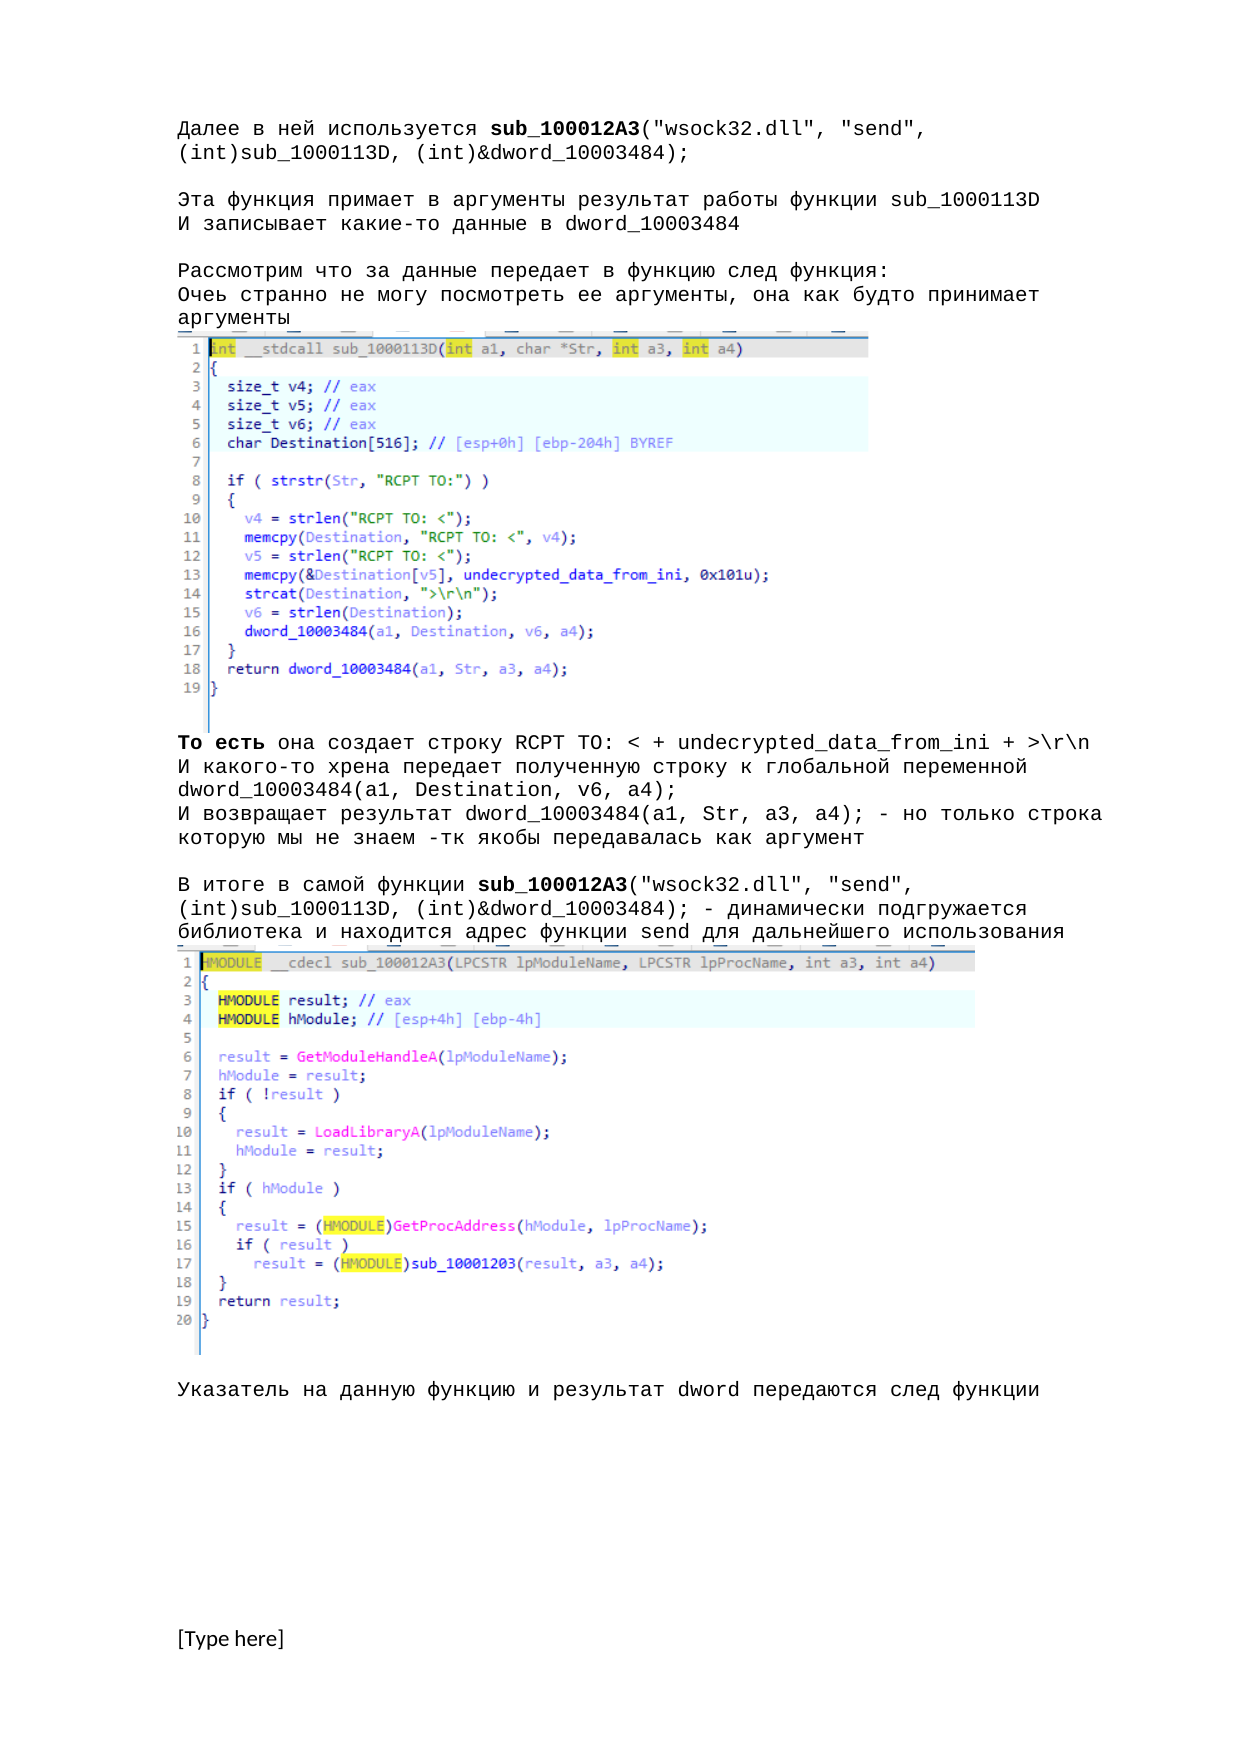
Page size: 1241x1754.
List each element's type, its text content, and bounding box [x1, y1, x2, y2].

text Далее в ней используется sub_100012A3("wsock32.dll", "send", (int)sub_1000113D, (int)&dword_10003484); [177, 118, 1152, 165]
text И возвращает результат dword_10003484(a1, Str, a3, a4); - но только строка которую мы не знаем -тк якобы передавалась как аргумент [177, 803, 1152, 850]
text Рассмотрим что за данные передает в функцию след функция: [177, 260, 1152, 284]
text Эта функция примает в аргументы результат работы функции sub_1000113D [177, 189, 1152, 213]
picture [177, 331, 869, 733]
text То есть она создает строку RCPT TO: < + undecrypted_data_from_ini + >\r\n [177, 732, 1152, 756]
text Очеь странно не могу посмотреть ее аргументы, она как будто принимает аргументы [177, 284, 1152, 331]
text В итоге в самой функции sub_100012A3("wsock32.dll", "send", (int)sub_1000113D, (int)&dword_10003484); - динамически подгружается библиотека и находится адрес функции send для дальнейшего использования [177, 874, 1152, 945]
text И записывает какие-то данные в dword_10003484 [177, 213, 1152, 236]
text И какого-то хрена передает полученную строку к глобальной переменной dword_10003484(a1, Destination, v6, a4); [177, 756, 1152, 803]
picture [177, 945, 975, 1355]
text Указатель на данную функцию и результат dword передаются след функции [177, 1379, 1152, 1402]
